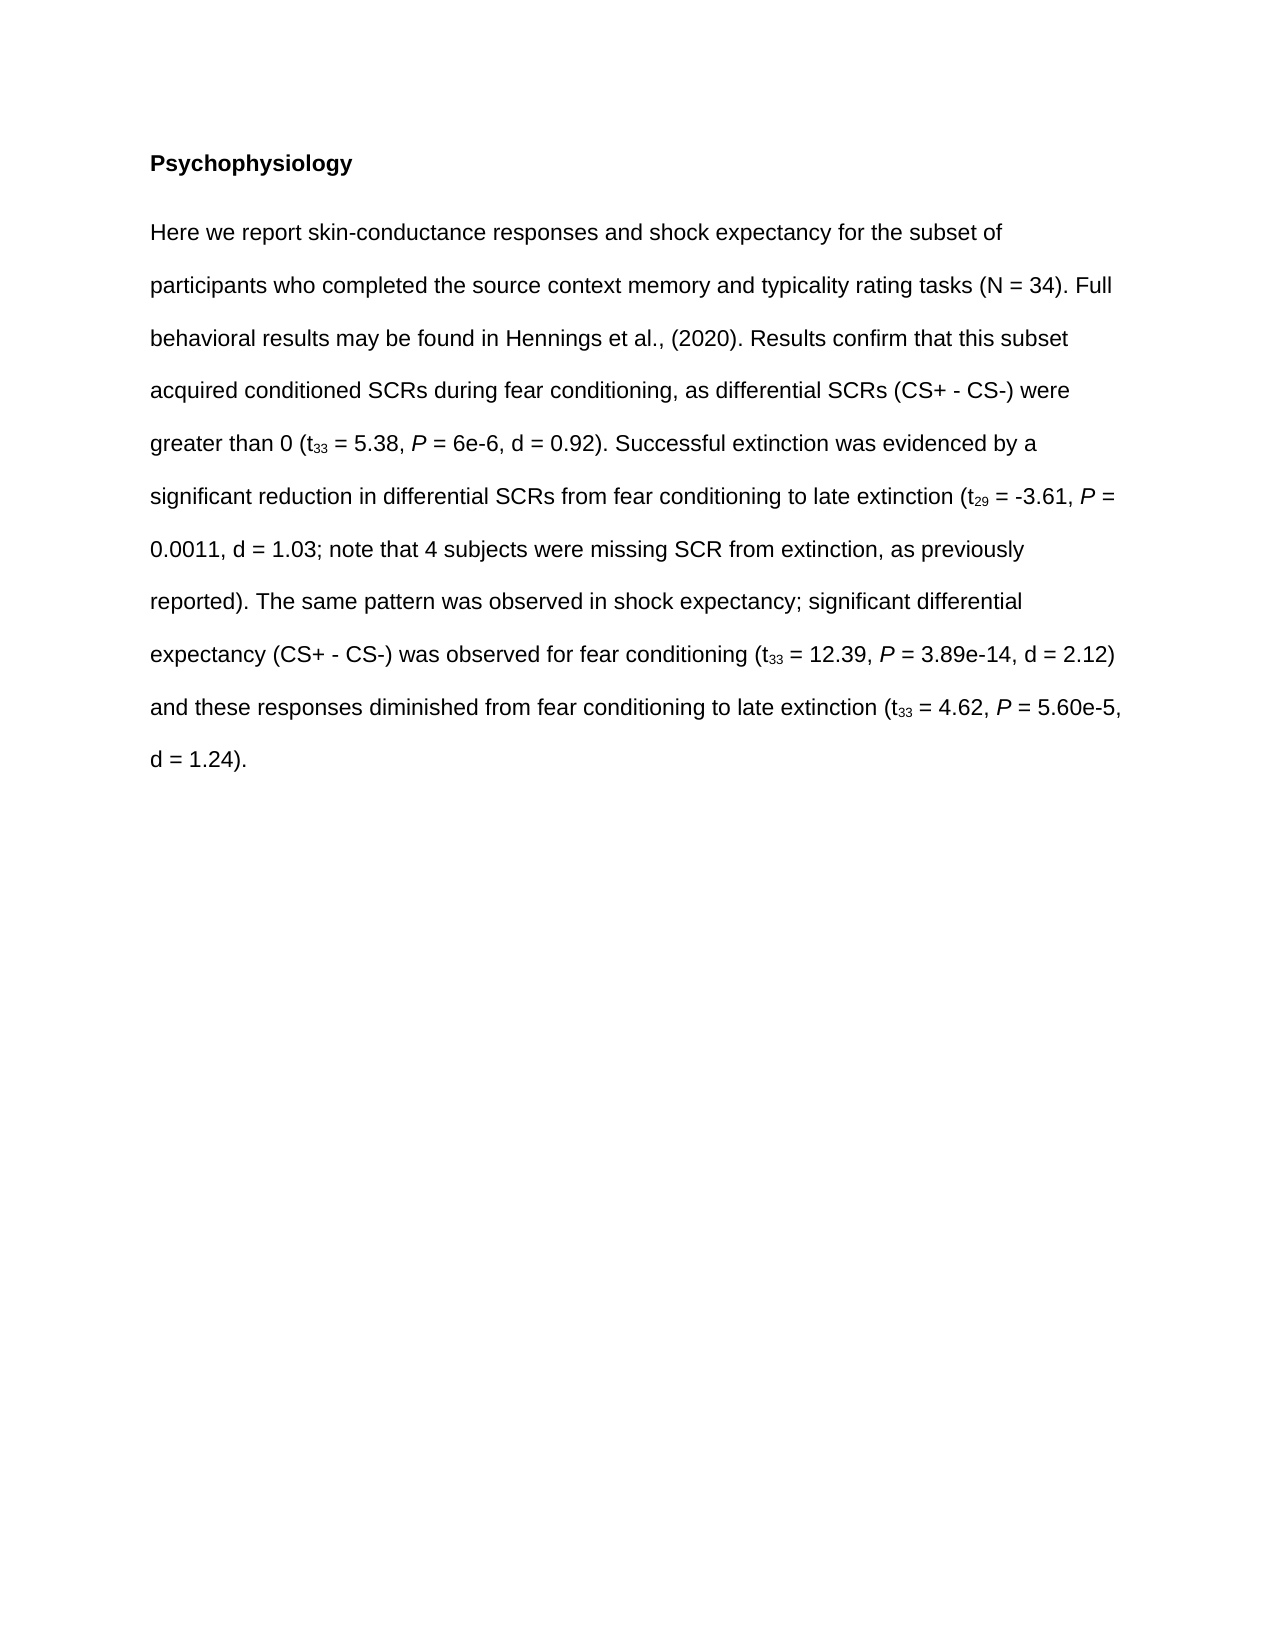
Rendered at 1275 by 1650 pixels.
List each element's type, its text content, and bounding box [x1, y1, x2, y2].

text Psychophysiology [150, 150, 1125, 176]
text Here we report skin-conductance responses and shock expectancy for the subset of participants who completed the source context memory and typicality rating tasks (N = 34). Full behavioral results may be found in Hennings et al., (2020). Results confirm that this subset acquired conditioned SCRs during fear conditioning, as differential SCRs (CS+ - CS-) were greater than 0 (t33 = 5.38, P = 6e-6, d = 0.92). Successful extinction was evidenced by a significant reduction in differential SCRs from fear conditioning to late extinction (t29 = -3.61, P = 0.0011, d = 1.03; note that 4 subjects were missing SCR from extinction, as previously reported). The same pattern was observed in shock expectancy; significant differential expectancy (CS+ - CS-) was observed for fear conditioning (t33 = 12.39, P = 3.89e-14, d = 2.12) and these responses diminished from fear conditioning to late extinction (t33 = 4.62, P = 5.60e-5, d = 1.24). [150, 219, 1125, 773]
